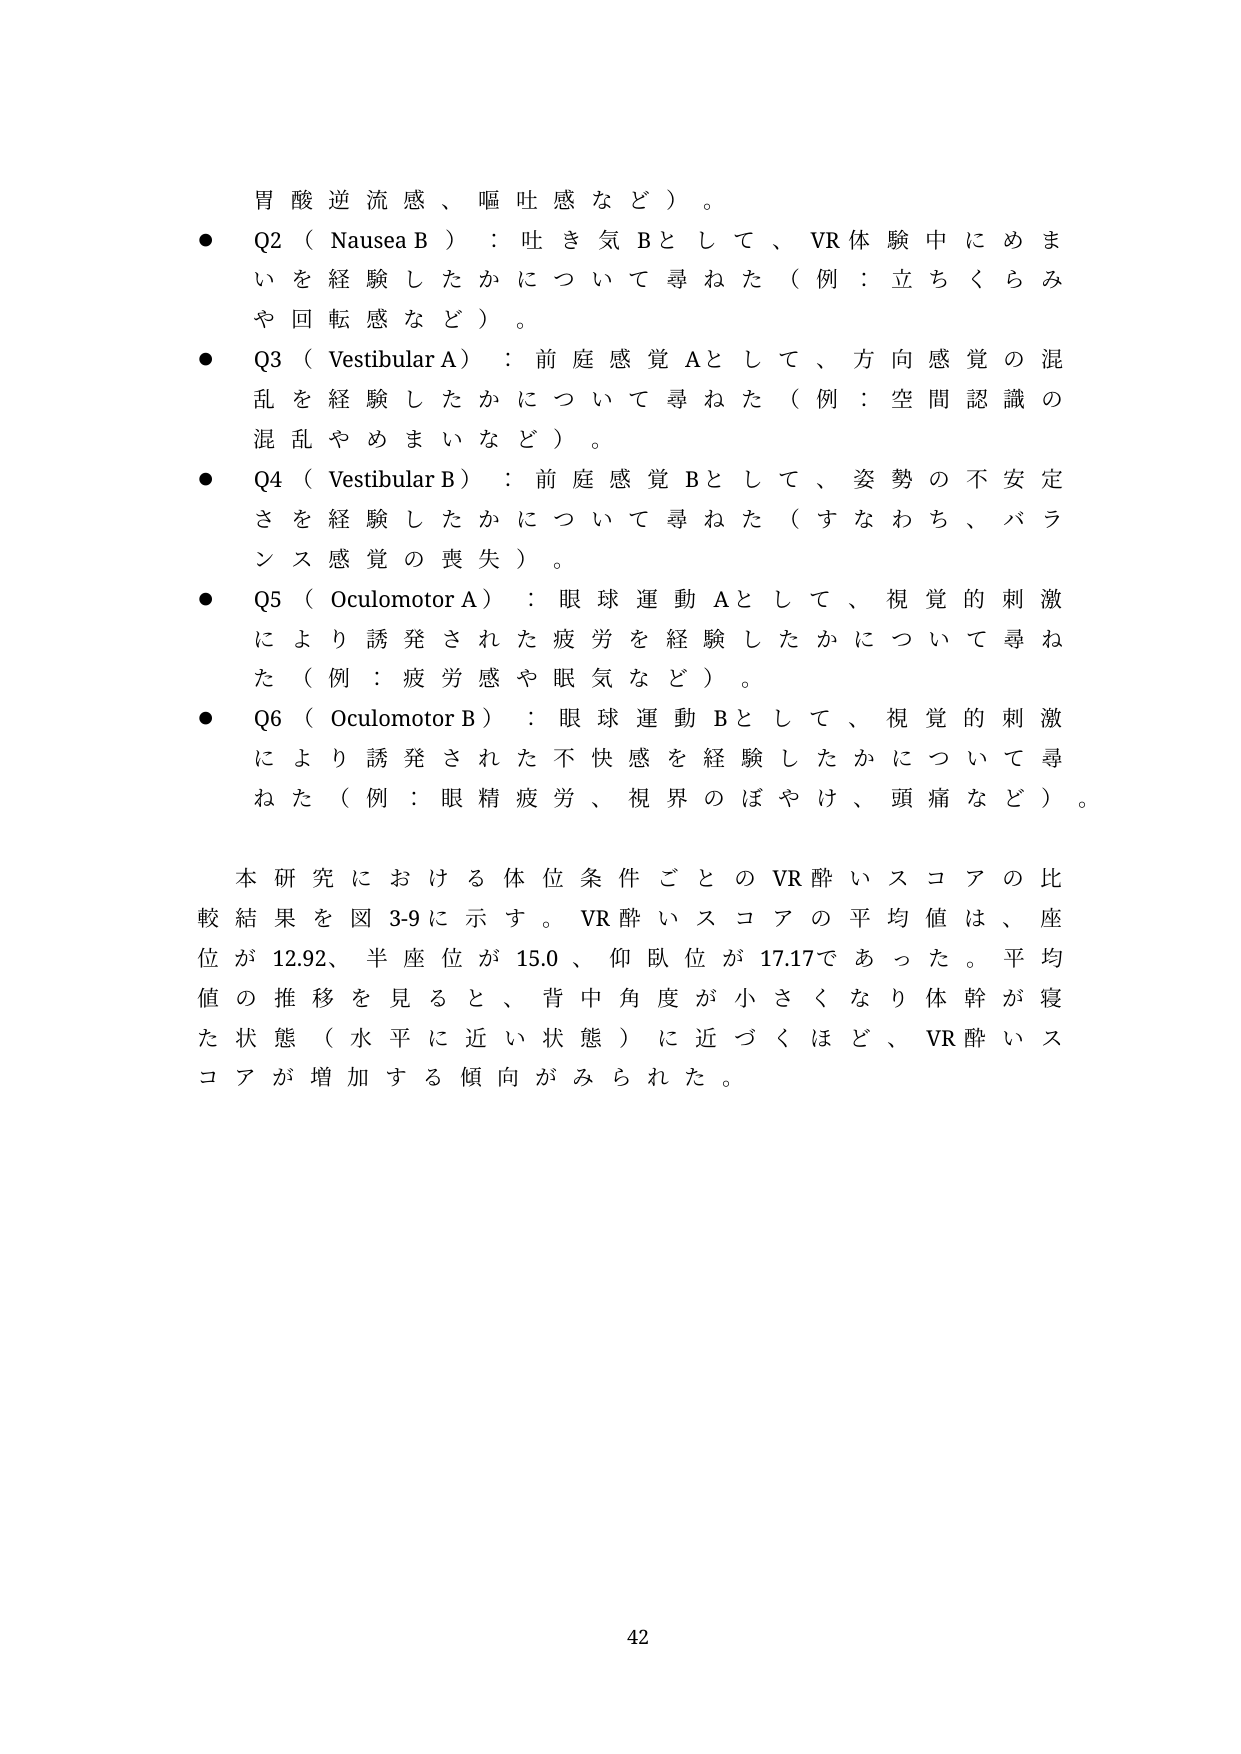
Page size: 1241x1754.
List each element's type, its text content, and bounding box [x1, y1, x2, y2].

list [197, 179, 1078, 219]
list Q4（Vestibular B）：前庭感覚Bとして、姿勢の不安定さを経験したかについて尋ねた（すなわち、バランス感覚の喪失）。 [197, 458, 1078, 578]
list Q5（Oculomotor A）：眼球運動Aとして、視覚的刺激により誘発された疲労を経験したかについて尋ねた（例：疲労感や眠気など）。 [197, 578, 1078, 697]
text 本研究における体位条件ごとのVR酔いスコアの比較結果を図3-9に示す。VR酔いスコアの平均値は、座位が12.92、半座位が15.0、仰臥位が17.17であった。平均値の推移を見ると、背中角度が小さくなり体幹が寝た状態（水平に近い状態）に近づくほど、VR酔いスコアが増加する傾向がみられた。 [197, 857, 1078, 1096]
list Q6（Oculomotor B）：眼球運動Bとして、視覚的刺激により誘発された不快感を経験したかについて尋ねた（例：眼精疲労、視界のぼやけ、頭痛など）。 [197, 697, 1078, 817]
list Q2（Nausea B）：吐き気Bとして、VR体験中にめまいを経験したかについて尋ねた（例：立ちくらみや回転感など）。 [197, 219, 1078, 338]
list Q3（Vestibular A）：前庭感覚Aとして、方向感覚の混乱を経験したかについて尋ねた（例：空間認識の混乱やめまいなど）。 [197, 338, 1078, 458]
